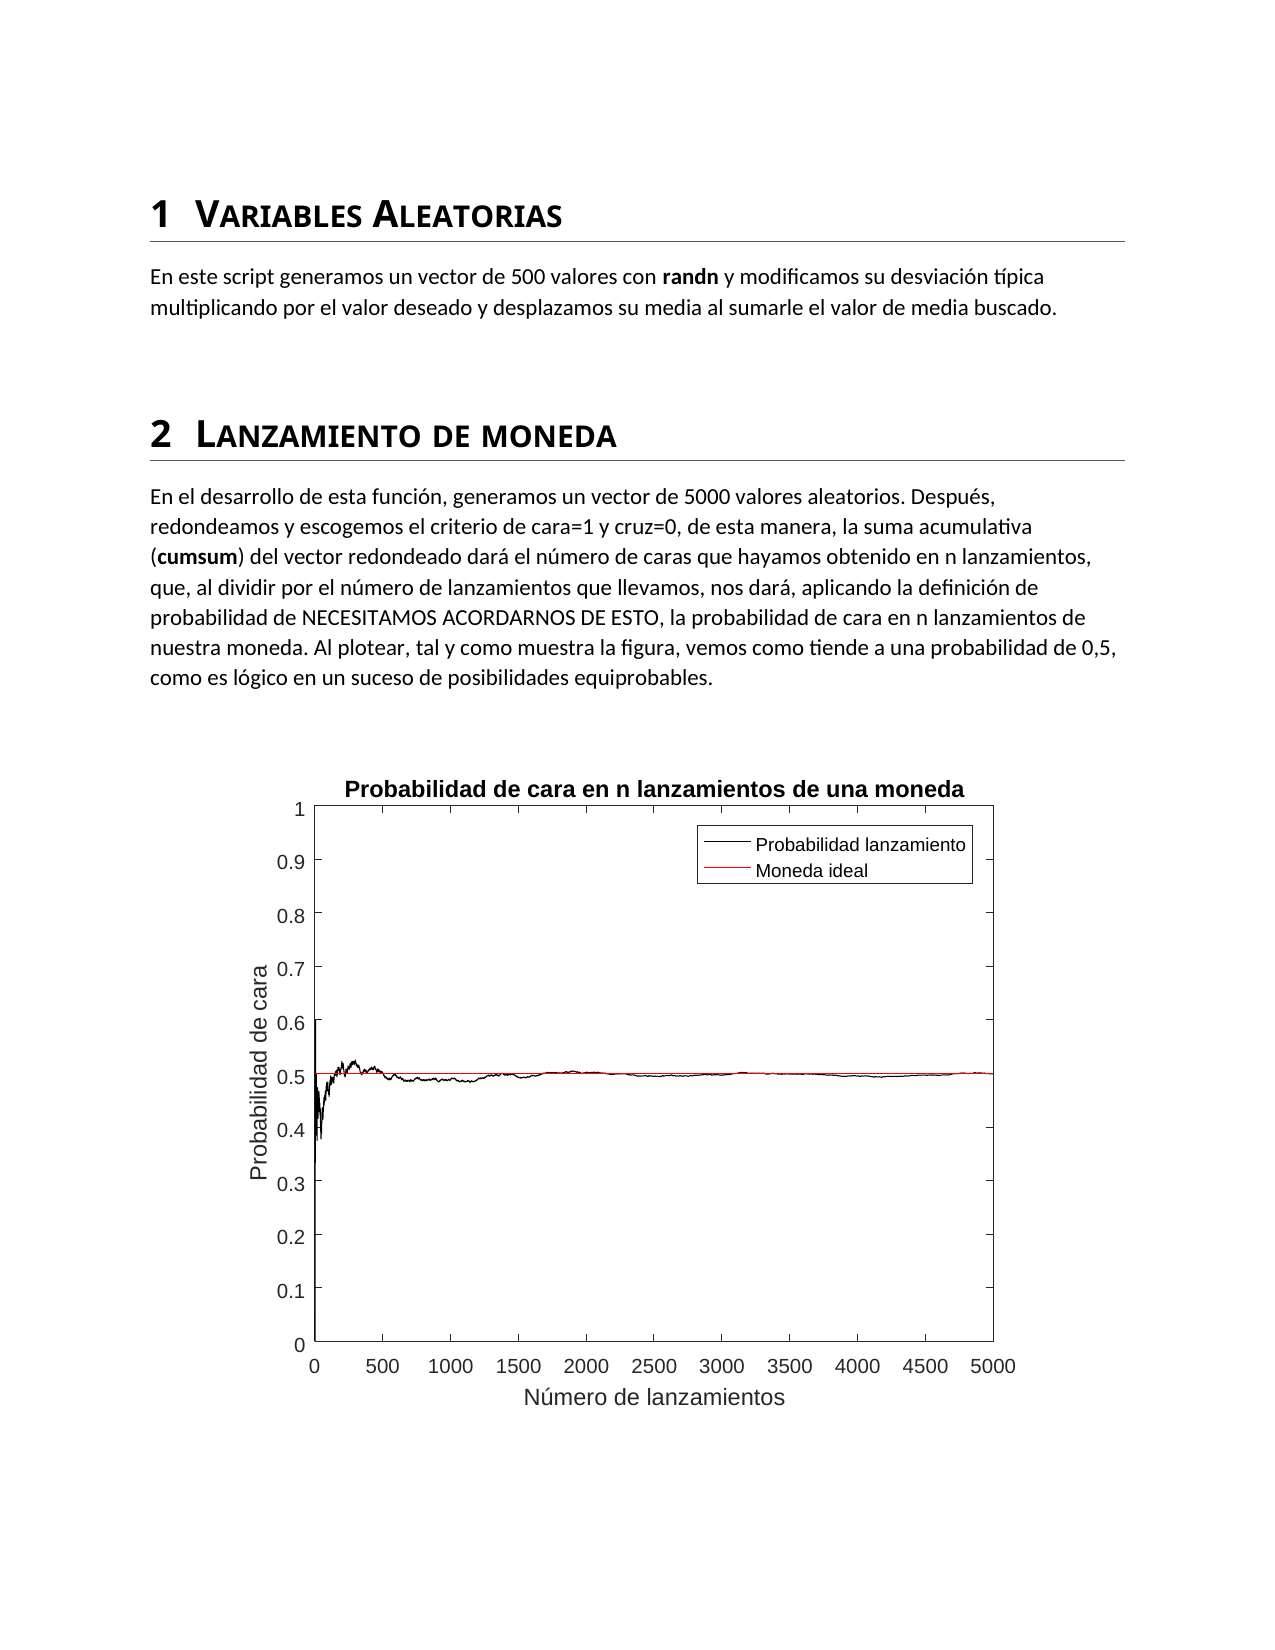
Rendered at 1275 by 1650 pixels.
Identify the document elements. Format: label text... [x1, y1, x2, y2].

text En este script generamos un vector de 500 valores con randn y modificamos su desviación típica multiplicando por el valor deseado y desplazamos su media al sumarle el valor de media buscado. [150, 262, 1125, 321]
subtitle Lanzamiento de moneda [150, 407, 1125, 460]
subtitle Variables Aleatorias [150, 187, 1125, 241]
text En el desarrollo de esta función, generamos un vector de 5000 valores aleatorios. Después, redondeamos y escogemos el criterio de cara=1 y cruz=0, de esta manera, la suma acumulativa (cumsum) del vector redondeado dará el número de caras que hayamos obtenido en n lanzamientos, que, al dividir por el número de lanzamientos que llevamos, nos dará, aplicando la definición de probabilidad de NECESITAMOS ACORDARNOS DE ESTO, la probabilidad de cara en n lanzamientos de nuestra moneda. Al plotear, tal y como muestra la figura, vemos como tiende a una probabilidad de 0,5, como es lógico en un suceso de posibilidades equiprobables. [150, 482, 1125, 691]
